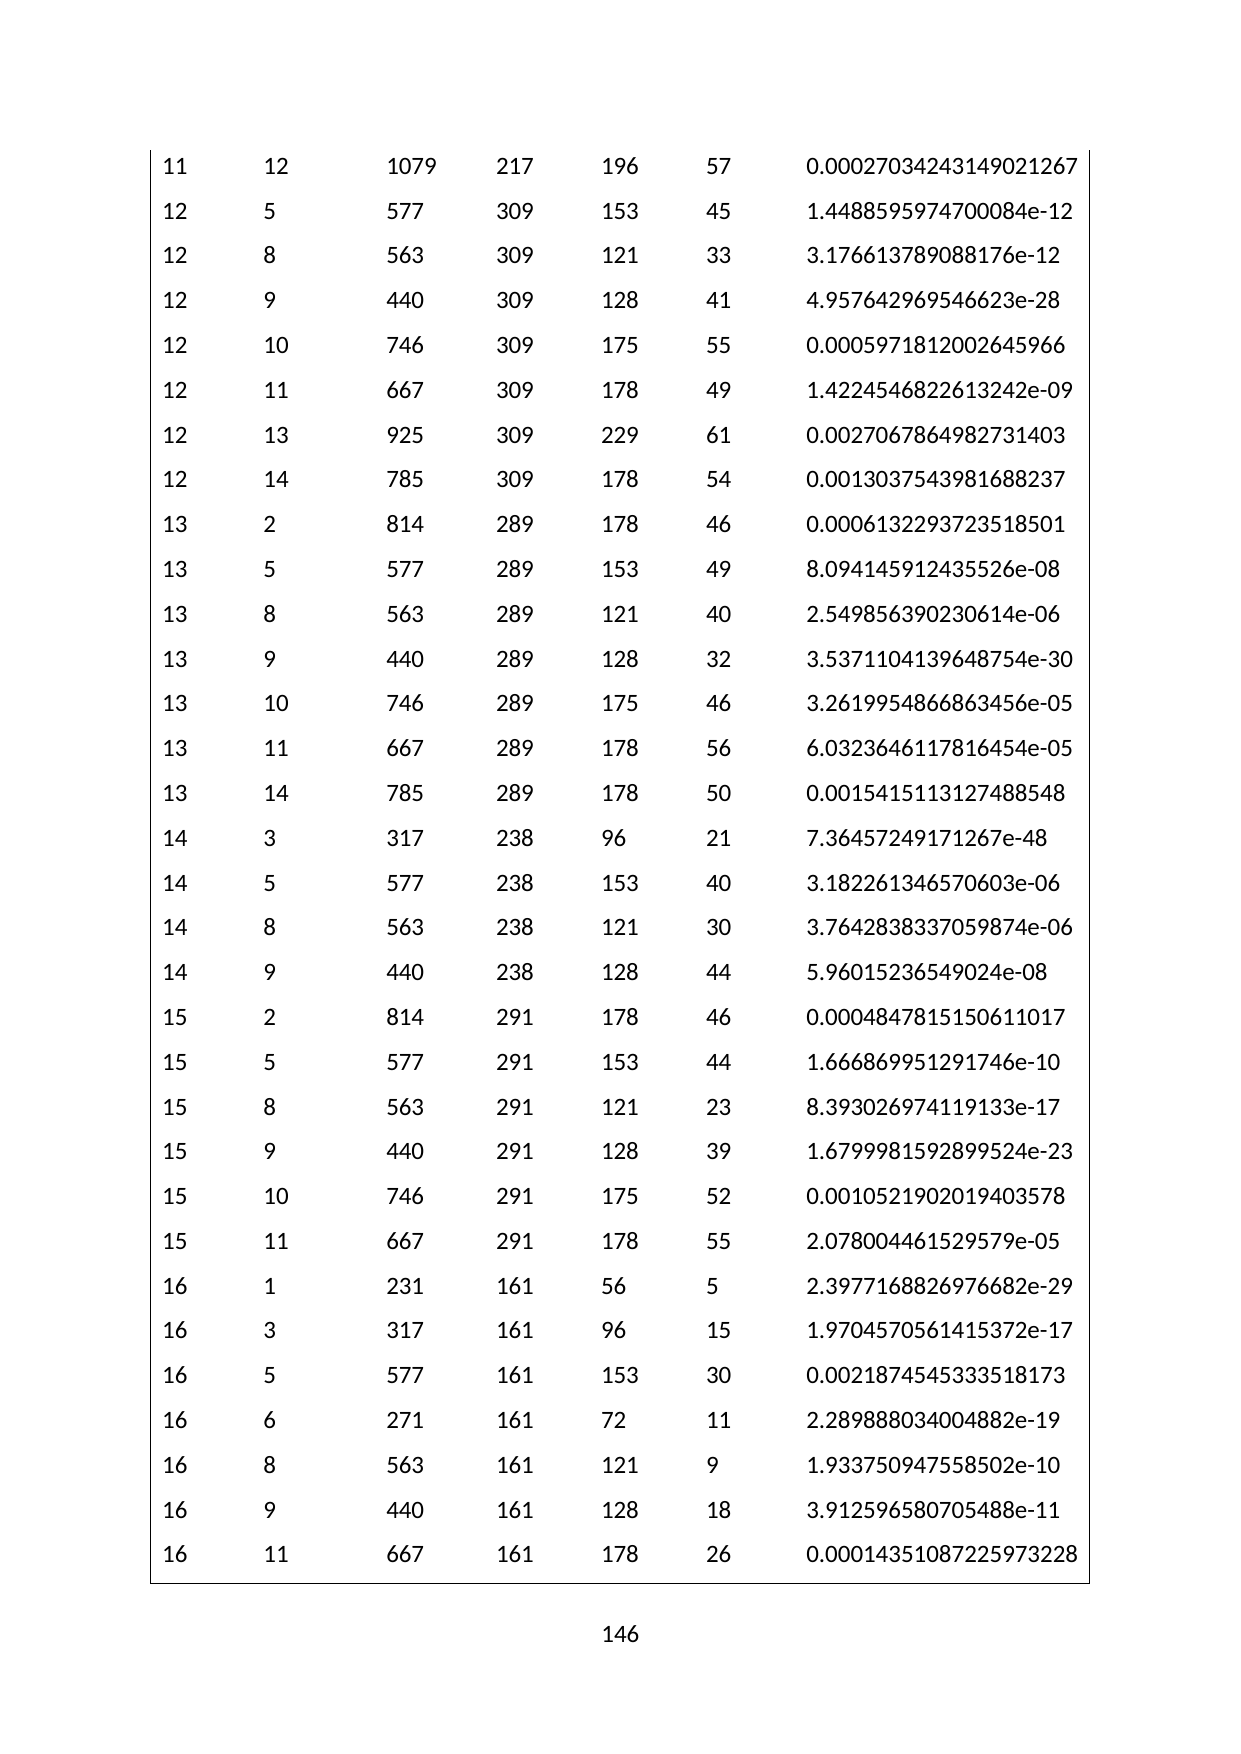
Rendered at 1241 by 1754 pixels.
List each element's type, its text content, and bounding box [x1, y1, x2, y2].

table_cell 3.5371104139648754e-30 [795, 643, 1089, 687]
table_cell 440 [375, 284, 484, 329]
table_cell 13 [151, 598, 252, 643]
table_cell 121 [590, 1449, 694, 1494]
table_cell 121 [590, 598, 694, 643]
table_cell 0.00027034243149021267 [795, 150, 1089, 195]
table_cell 21 [695, 822, 795, 867]
table_cell 44 [695, 1046, 795, 1091]
table_cell 13 [151, 777, 252, 822]
table_cell 317 [375, 822, 484, 867]
table_cell 563 [375, 240, 484, 284]
table_cell 3.912596580705488e-11 [795, 1494, 1089, 1538]
table_cell 175 [590, 329, 694, 374]
table_cell 6.0323646117816454e-05 [795, 732, 1089, 777]
table_cell 153 [590, 1046, 694, 1091]
table_cell 41 [695, 284, 795, 329]
table_cell 440 [375, 956, 484, 1001]
table_cell 814 [375, 508, 484, 553]
table_cell 161 [485, 1359, 589, 1404]
table_cell 46 [695, 508, 795, 553]
table_cell 128 [590, 1135, 694, 1180]
table_cell 1.6799981592899524e-23 [795, 1135, 1089, 1180]
table_cell 1 [252, 1270, 375, 1314]
table_cell 3.182261346570603e-06 [795, 867, 1089, 911]
table_cell 12 [151, 419, 252, 463]
table_cell 667 [375, 1225, 484, 1270]
table_cell 178 [590, 1001, 694, 1046]
table_cell 3 [252, 822, 375, 867]
table_cell 289 [485, 777, 589, 822]
table_cell 178 [590, 1225, 694, 1270]
table_cell 15 [695, 1315, 795, 1359]
table_cell 1.933750947558502e-10 [795, 1449, 1089, 1494]
table_cell 196 [590, 150, 694, 195]
table_cell 309 [485, 329, 589, 374]
table_cell 14 [252, 777, 375, 822]
table_cell 9 [252, 956, 375, 1001]
table_cell 8.094145912435526e-08 [795, 553, 1089, 598]
table_cell 11 [252, 1539, 375, 1583]
table_cell 291 [485, 1001, 589, 1046]
table_cell 10 [252, 1180, 375, 1225]
table_cell 289 [485, 553, 589, 598]
table_cell 5 [252, 195, 375, 239]
table_cell 161 [485, 1270, 589, 1314]
table_cell 8 [252, 1091, 375, 1135]
table_cell 12 [151, 464, 252, 508]
table_cell 178 [590, 777, 694, 822]
table_cell 12 [151, 374, 252, 419]
table_cell 4.957642969546623e-28 [795, 284, 1089, 329]
table_cell 231 [375, 1270, 484, 1314]
table_cell 2 [252, 1001, 375, 1046]
table_cell 1.666869951291746e-10 [795, 1046, 1089, 1091]
table_cell 2.078004461529579e-05 [795, 1225, 1089, 1270]
table_cell 13 [151, 732, 252, 777]
table_cell 309 [485, 464, 589, 508]
table_cell 128 [590, 956, 694, 1001]
table_cell 289 [485, 508, 589, 553]
table_cell 153 [590, 195, 694, 239]
table_cell 291 [485, 1135, 589, 1180]
table_cell 9 [252, 643, 375, 687]
table_cell 577 [375, 1046, 484, 1091]
table_cell 289 [485, 643, 589, 687]
table_cell 3.2619954866863456e-05 [795, 688, 1089, 732]
table_cell 15 [151, 1046, 252, 1091]
table_cell 5 [695, 1270, 795, 1314]
table_cell 238 [485, 956, 589, 1001]
table_cell 440 [375, 1494, 484, 1538]
table_cell 0.00014351087225973228 [795, 1539, 1089, 1583]
table_cell 0.0013037543981688237 [795, 464, 1089, 508]
table_cell 13 [252, 419, 375, 463]
table_cell 12 [151, 195, 252, 239]
table_cell 14 [151, 867, 252, 911]
table_cell 49 [695, 374, 795, 419]
table_cell 161 [485, 1449, 589, 1494]
table_cell 8 [252, 911, 375, 956]
table_cell 46 [695, 1001, 795, 1046]
table_cell 161 [485, 1494, 589, 1538]
table_cell 577 [375, 1359, 484, 1404]
table_cell 96 [590, 822, 694, 867]
table_cell 2.3977168826976682e-29 [795, 1270, 1089, 1314]
table_cell 289 [485, 688, 589, 732]
table_cell 7.36457249171267e-48 [795, 822, 1089, 867]
table_cell 45 [695, 195, 795, 239]
table_cell 0.0004847815150611017 [795, 1001, 1089, 1046]
table_cell 96 [590, 1315, 694, 1359]
table_cell 8 [252, 1449, 375, 1494]
table_cell 0.0021874545333518173 [795, 1359, 1089, 1404]
table_cell 14 [151, 911, 252, 956]
table_cell 128 [590, 1494, 694, 1538]
table_cell 178 [590, 732, 694, 777]
table_cell 121 [590, 1091, 694, 1135]
table_cell 577 [375, 867, 484, 911]
table_cell 238 [485, 911, 589, 956]
table_cell 13 [151, 508, 252, 553]
table_cell 12 [151, 240, 252, 284]
table_cell 121 [590, 911, 694, 956]
table_cell 5 [252, 867, 375, 911]
table_cell 8 [252, 598, 375, 643]
table_cell 161 [485, 1404, 589, 1449]
table_cell 128 [590, 284, 694, 329]
table_cell 577 [375, 553, 484, 598]
table_cell 291 [485, 1091, 589, 1135]
table_cell 289 [485, 598, 589, 643]
table_cell 178 [590, 464, 694, 508]
table_cell 238 [485, 822, 589, 867]
table_cell 309 [485, 240, 589, 284]
table_cell 10 [252, 688, 375, 732]
table_cell 8.393026974119133e-17 [795, 1091, 1089, 1135]
table_cell 667 [375, 1539, 484, 1583]
table_cell 175 [590, 1180, 694, 1225]
table_cell 14 [252, 464, 375, 508]
table_cell 11 [695, 1404, 795, 1449]
table_cell 563 [375, 1091, 484, 1135]
table_cell 178 [590, 508, 694, 553]
table_cell 46 [695, 688, 795, 732]
table_cell 56 [695, 732, 795, 777]
table_cell 15 [151, 1180, 252, 1225]
table_cell 0.0006132293723518501 [795, 508, 1089, 553]
table_cell 13 [151, 688, 252, 732]
table_cell 5 [252, 553, 375, 598]
table_cell 3.176613789088176e-12 [795, 240, 1089, 284]
table_cell 11 [252, 1225, 375, 1270]
table_cell 15 [151, 1001, 252, 1046]
table_cell 291 [485, 1180, 589, 1225]
table_cell 1079 [375, 150, 484, 195]
table_cell 16 [151, 1270, 252, 1314]
table_cell 563 [375, 598, 484, 643]
table_cell 785 [375, 464, 484, 508]
table_cell 153 [590, 867, 694, 911]
table_cell 5 [252, 1359, 375, 1404]
table_cell 12 [151, 329, 252, 374]
table_cell 30 [695, 1359, 795, 1404]
table_cell 11 [151, 150, 252, 195]
table_cell 309 [485, 195, 589, 239]
table_cell 56 [590, 1270, 694, 1314]
table_cell 1.4488595974700084e-12 [795, 195, 1089, 239]
table_cell 0.0015415113127488548 [795, 777, 1089, 822]
table_cell 44 [695, 956, 795, 1001]
table_cell 563 [375, 1449, 484, 1494]
table_cell 238 [485, 867, 589, 911]
table_cell 15 [151, 1091, 252, 1135]
table_cell 72 [590, 1404, 694, 1449]
table_cell 577 [375, 195, 484, 239]
table_cell 11 [252, 374, 375, 419]
table_cell 161 [485, 1539, 589, 1583]
table_cell 9 [252, 1494, 375, 1538]
table_cell 13 [151, 643, 252, 687]
table_cell 39 [695, 1135, 795, 1180]
table_cell 55 [695, 1225, 795, 1270]
table_cell 121 [590, 240, 694, 284]
table_cell 12 [252, 150, 375, 195]
table_cell 785 [375, 777, 484, 822]
table_cell 8 [252, 240, 375, 284]
table_cell 18 [695, 1494, 795, 1538]
table_cell 12 [151, 284, 252, 329]
table_cell 33 [695, 240, 795, 284]
table_cell 16 [151, 1359, 252, 1404]
table_cell 309 [485, 374, 589, 419]
table_cell 10 [252, 329, 375, 374]
table_cell 15 [151, 1135, 252, 1180]
table_cell 0.0010521902019403578 [795, 1180, 1089, 1225]
table_cell 153 [590, 553, 694, 598]
table_cell 49 [695, 553, 795, 598]
table_cell 14 [151, 956, 252, 1001]
table_cell 16 [151, 1315, 252, 1359]
table_cell 52 [695, 1180, 795, 1225]
table_cell 1.9704570561415372e-17 [795, 1315, 1089, 1359]
table_cell 55 [695, 329, 795, 374]
table_cell 746 [375, 688, 484, 732]
table_cell 3.7642838337059874e-06 [795, 911, 1089, 956]
table_cell 317 [375, 1315, 484, 1359]
table_cell 217 [485, 150, 589, 195]
table_cell 667 [375, 374, 484, 419]
table_cell 16 [151, 1449, 252, 1494]
table_cell 161 [485, 1315, 589, 1359]
table_cell 40 [695, 598, 795, 643]
table_cell 16 [151, 1539, 252, 1583]
table_cell 15 [151, 1225, 252, 1270]
table_cell 178 [590, 374, 694, 419]
table_cell 0.0005971812002645966 [795, 329, 1089, 374]
table_cell 746 [375, 1180, 484, 1225]
table_cell 0.0027067864982731403 [795, 419, 1089, 463]
table_cell 746 [375, 329, 484, 374]
table_cell 9 [695, 1449, 795, 1494]
table_cell 54 [695, 464, 795, 508]
table_cell 61 [695, 419, 795, 463]
table_cell 11 [252, 732, 375, 777]
table_cell 16 [151, 1494, 252, 1538]
table_cell 128 [590, 643, 694, 687]
table_cell 175 [590, 688, 694, 732]
table_cell 16 [151, 1404, 252, 1449]
table_cell 3 [252, 1315, 375, 1359]
table_cell 229 [590, 419, 694, 463]
table_cell 153 [590, 1359, 694, 1404]
table_cell 440 [375, 1135, 484, 1180]
table_cell 309 [485, 284, 589, 329]
table_cell 563 [375, 911, 484, 956]
table_cell 291 [485, 1046, 589, 1091]
table_cell 6 [252, 1404, 375, 1449]
table_cell 50 [695, 777, 795, 822]
table_cell 13 [151, 553, 252, 598]
table_cell 40 [695, 867, 795, 911]
table_cell 30 [695, 911, 795, 956]
table_cell 2.289888034004882e-19 [795, 1404, 1089, 1449]
table_cell 5 [252, 1046, 375, 1091]
table_cell 291 [485, 1225, 589, 1270]
table_cell 925 [375, 419, 484, 463]
table_cell 9 [252, 284, 375, 329]
table_cell 32 [695, 643, 795, 687]
table_cell 271 [375, 1404, 484, 1449]
table_cell 26 [695, 1539, 795, 1583]
table_cell 2 [252, 508, 375, 553]
table_cell 14 [151, 822, 252, 867]
table_cell 309 [485, 419, 589, 463]
table_cell 2.549856390230614e-06 [795, 598, 1089, 643]
table_cell 9 [252, 1135, 375, 1180]
table_cell 667 [375, 732, 484, 777]
table_cell 1.4224546822613242e-09 [795, 374, 1089, 419]
table_cell 5.96015236549024e-08 [795, 956, 1089, 1001]
table_cell 814 [375, 1001, 484, 1046]
table_cell 23 [695, 1091, 795, 1135]
table_cell 440 [375, 643, 484, 687]
table_cell 178 [590, 1539, 694, 1583]
table_cell 289 [485, 732, 589, 777]
table_cell 57 [695, 150, 795, 195]
